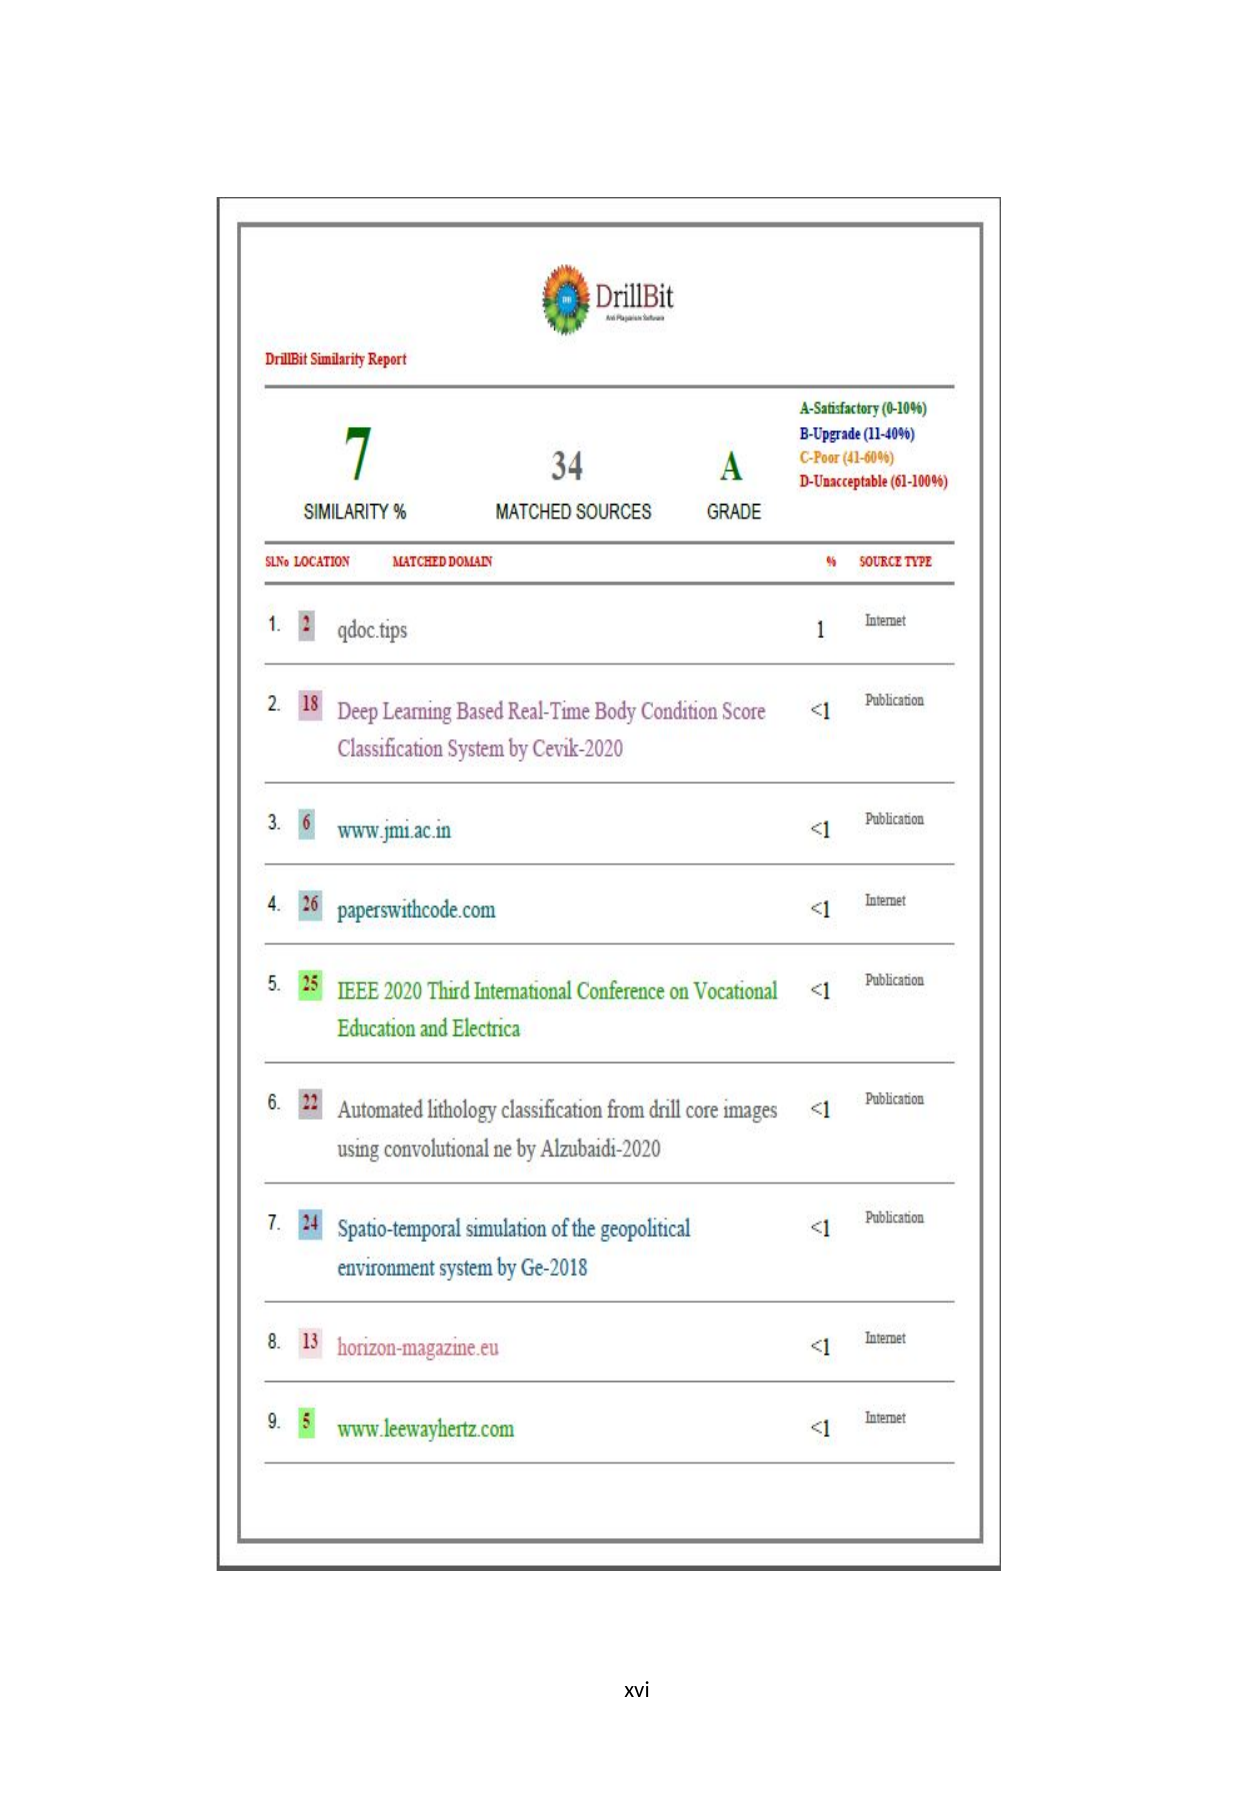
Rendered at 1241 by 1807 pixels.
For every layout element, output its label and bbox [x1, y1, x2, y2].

picture [216, 197, 1001, 1571]
